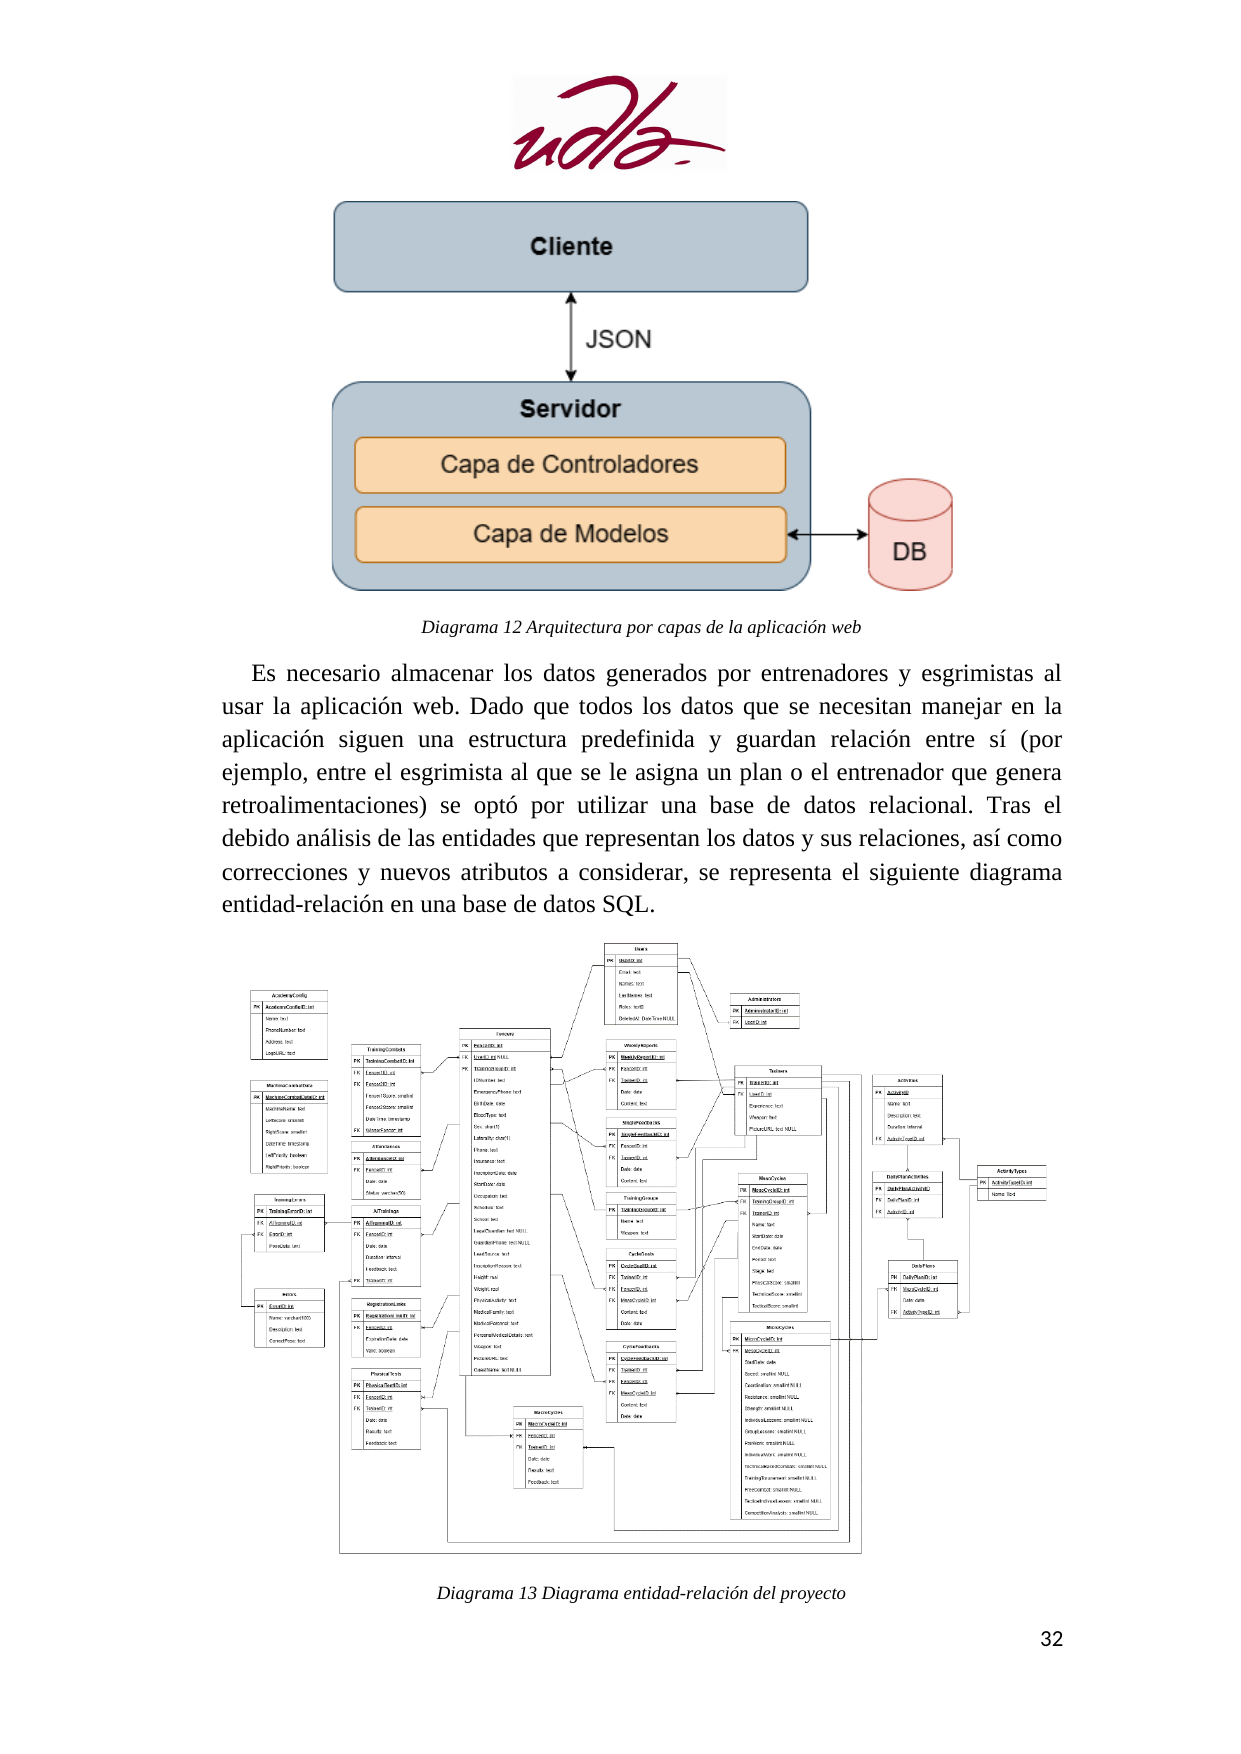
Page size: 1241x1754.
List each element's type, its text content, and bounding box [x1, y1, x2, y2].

picture [509, 73, 731, 174]
picture [238, 943, 1047, 1557]
picture [331, 201, 953, 591]
text Es necesario almacenar los datos generados por entrenadores y esgrimistas al usar la aplicación web. Dado que todos los datos que se necesitan manejar en la aplicación siguen una estructura predefinida y guardan relación entre sí (por ejemplo, entre el esgrimista al que se le asigna un plan o el entrenador que genera retroalimentaciones) se optó por utilizar una base de datos relacional. Tras el debido análisis de las entidades que representan los datos y sus relaciones, así como correcciones y nuevos atributos a considerar, se representa el siguiente diagrama entidad-relación en una base de datos SQL. [222, 658, 1063, 918]
text Diagrama 13 Diagrama entidad-relación del proyecto [222, 1582, 1063, 1603]
text Diagrama 12 Arquitectura por capas de la aplicación web [222, 616, 1063, 638]
